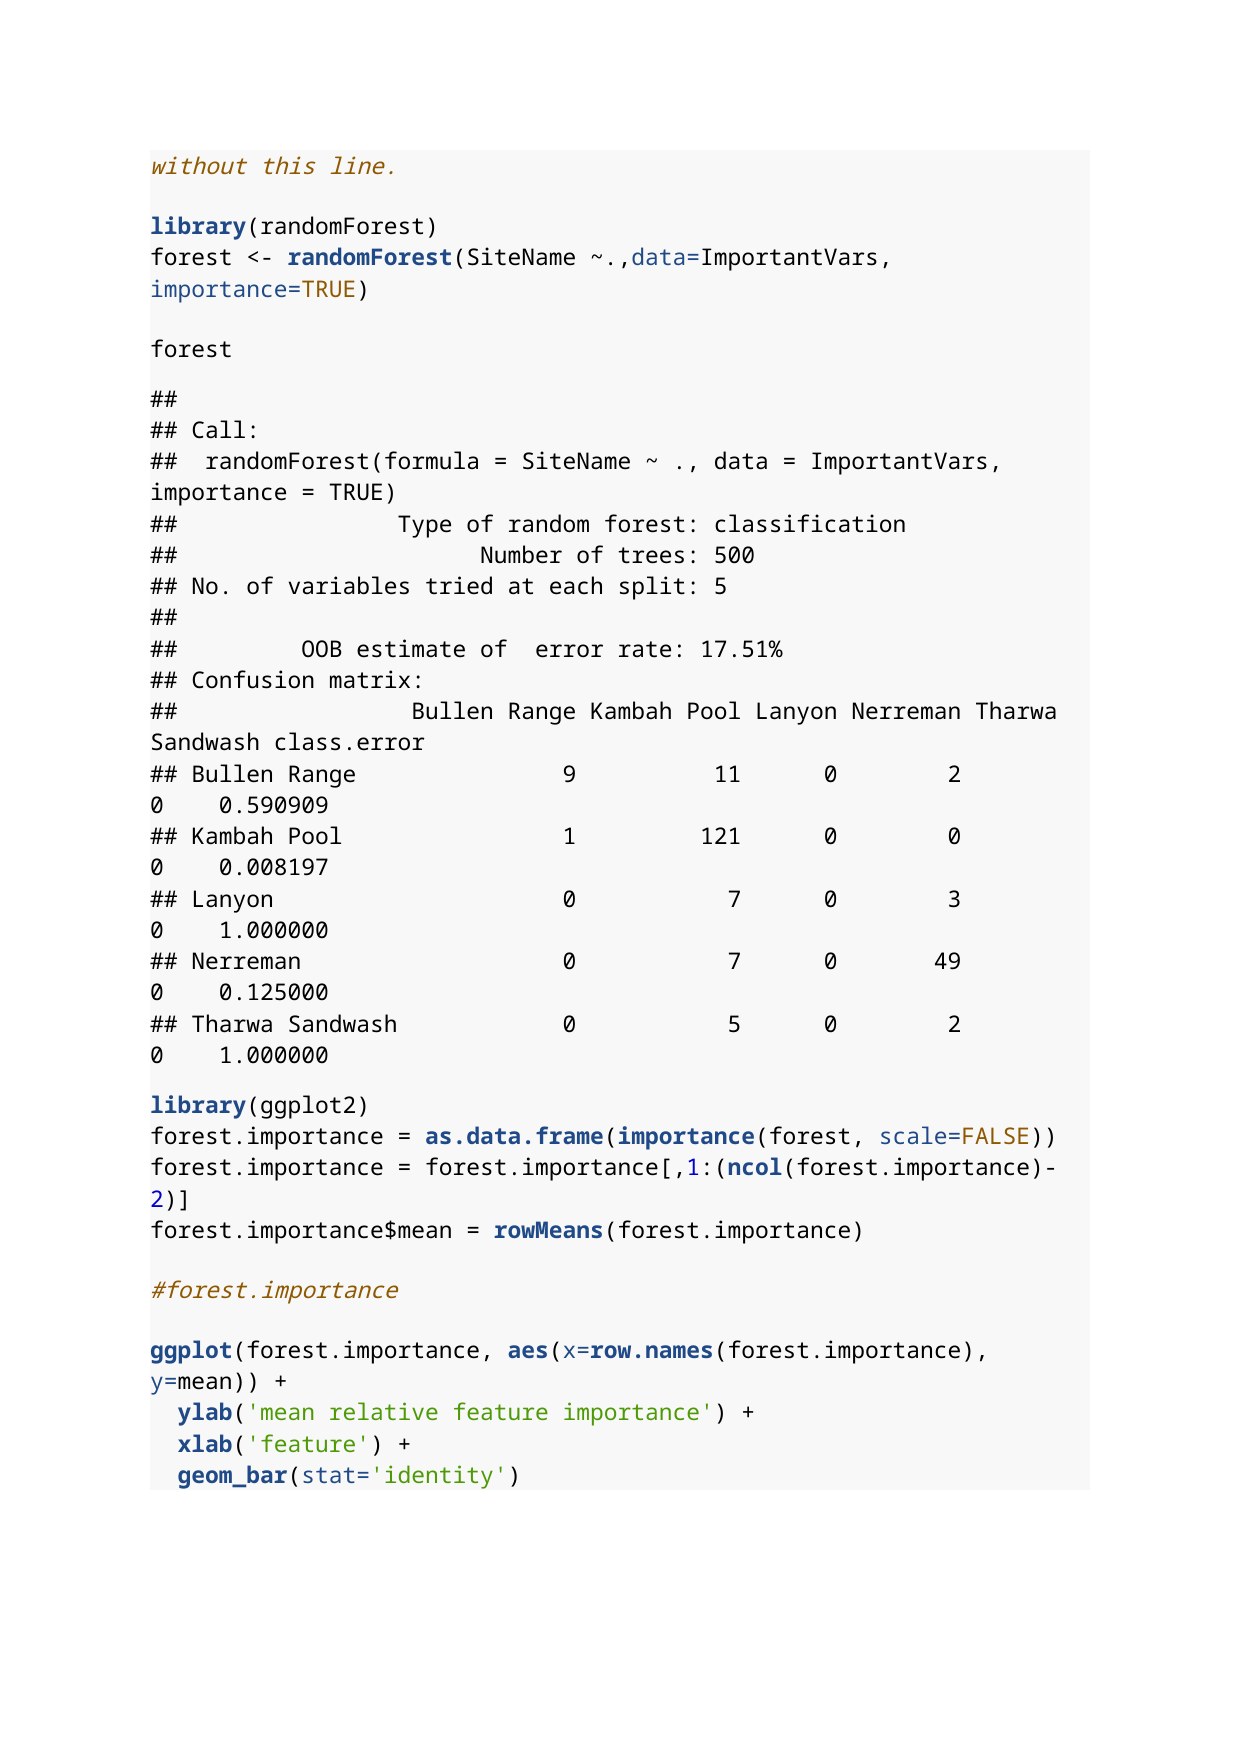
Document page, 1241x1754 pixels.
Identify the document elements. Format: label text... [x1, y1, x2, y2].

text library(ggplot2) forest.importance = as.data.frame(importance(forest, scale=FALSE)) forest.importance = forest.importance[,1:(ncol(forest.importance)-2)] forest.importance$mean = rowMeans(forest.importance) #forest.importance ggplot(forest.importance, aes(x=row.names(forest.importance), y=mean)) + ylab('mean relative feature importance') + xlab('feature') + geom_bar(stat='identity') [150, 1089, 1090, 1490]
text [150, 150, 1090, 364]
text ## ## Call: ## randomForest(formula = SiteName ~ ., data = ImportantVars, importance = TRUE) ## Type of random forest: classification ## Number of trees: 500 ## No. of variables tried at each split: 5 ## ## OOB estimate of error rate: 17.51% ## Confusion matrix: ## Bullen Range Kambah Pool Lanyon Nerreman Tharwa Sandwash class.error ## Bullen Range 9 11 0 2 0 0.590909 ## Kambah Pool 1 121 0 0 0 0.008197 ## Lanyon 0 7 0 3 0 1.000000 ## Nerreman 0 7 0 49 0 0.125000 ## Tharwa Sandwash 0 5 0 2 0 1.000000 [150, 382, 1090, 1070]
